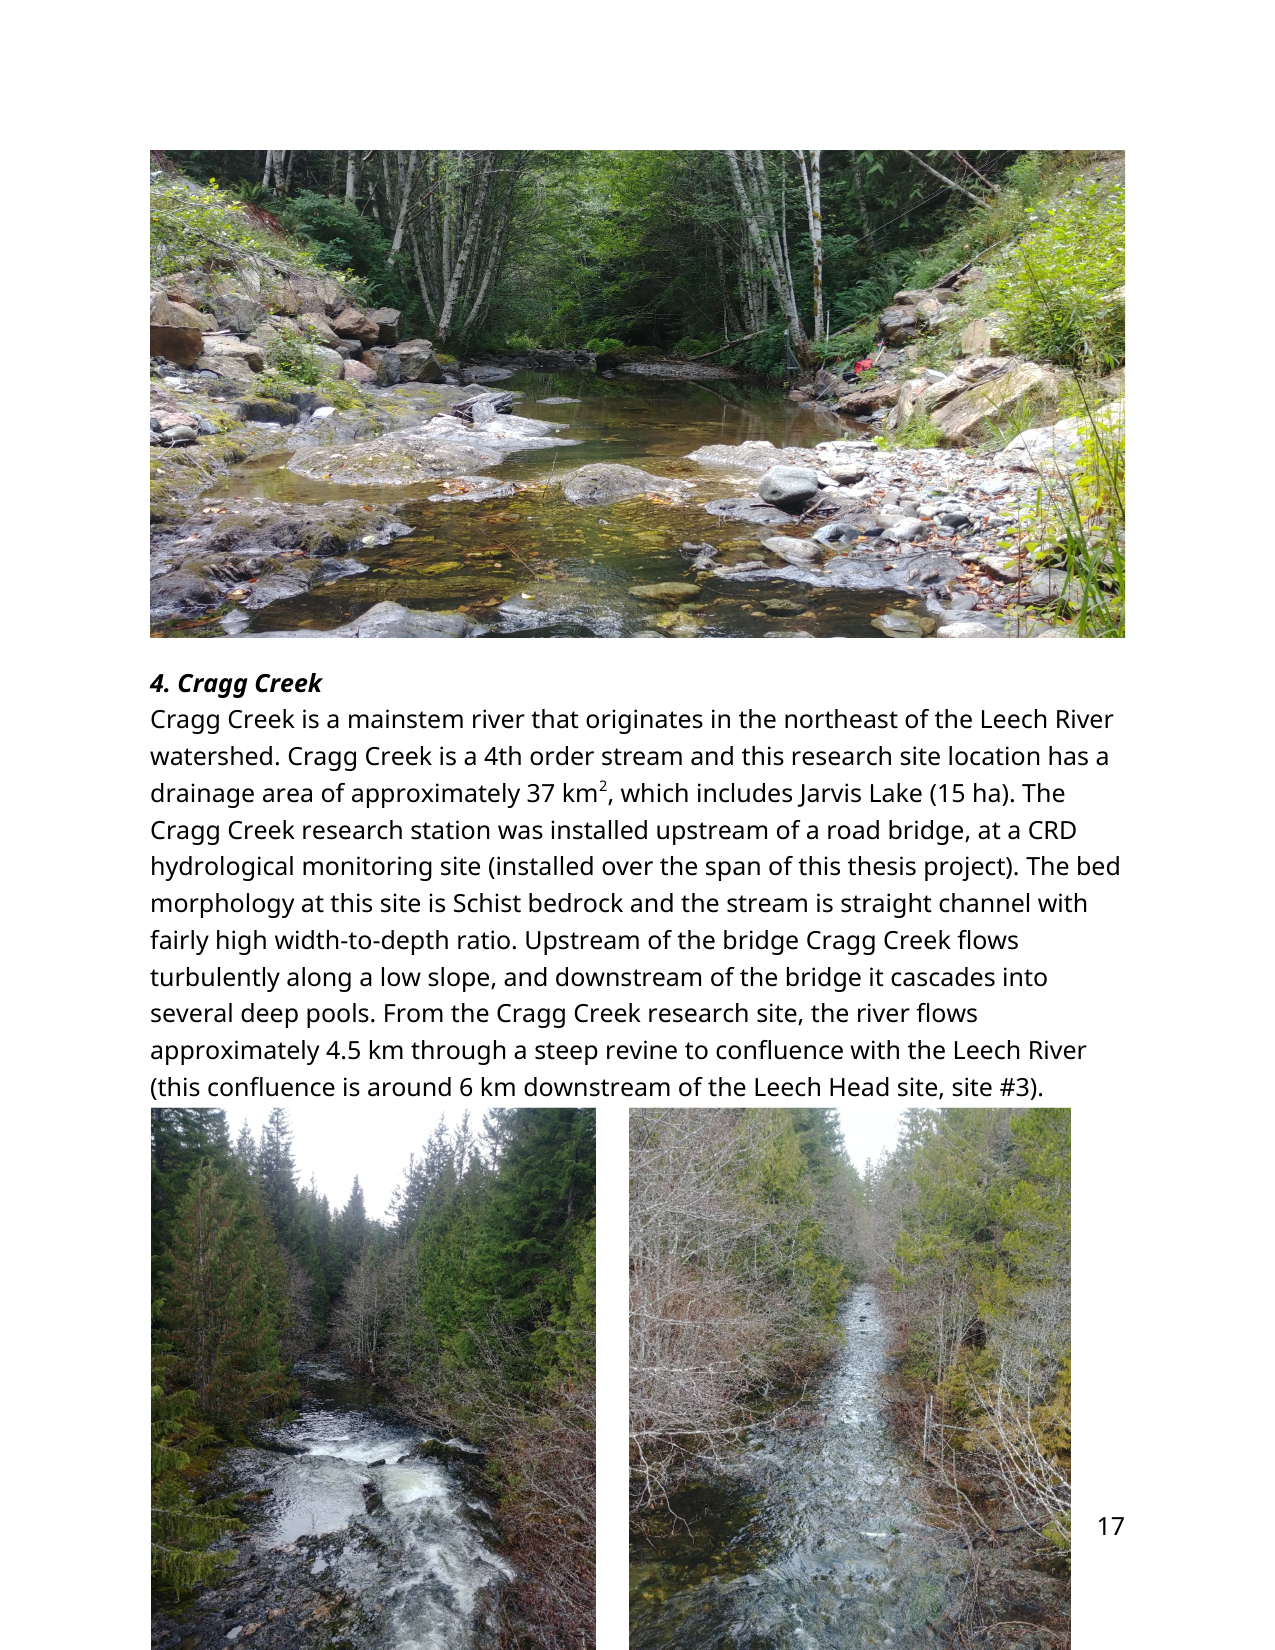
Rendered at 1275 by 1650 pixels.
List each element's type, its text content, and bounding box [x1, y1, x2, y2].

text Cragg Creek is a mainstem river that originates in the northeast of the Leech River watershed. Cragg Creek is a 4th order stream and this research site location has a drainage area of approximately 37 km2, which includes Jarvis Lake (15 ha). The Cragg Creek research station was installed upstream of a road bridge, at a CRD hydrological monitoring site (installed over the span of this thesis project). The bed morphology at this site is Schist bedrock and the stream is straight channel with fairly high width-to-depth ratio. Upstream of the bridge Cragg Creek flows turbulently along a low slope, and downstream of the bridge it cascades into several deep pools. From the Cragg Creek research site, the river flows approximately 4.5 km through a steep revine to confluence with the Leech River (this confluence is around 6 km downstream of the Leech Head site, site #3). [150, 702, 1125, 1104]
picture [629, 1108, 1071, 1650]
picture [150, 150, 1125, 638]
picture [151, 1108, 596, 1650]
subtitle 4. Cragg Creek [150, 665, 1125, 699]
